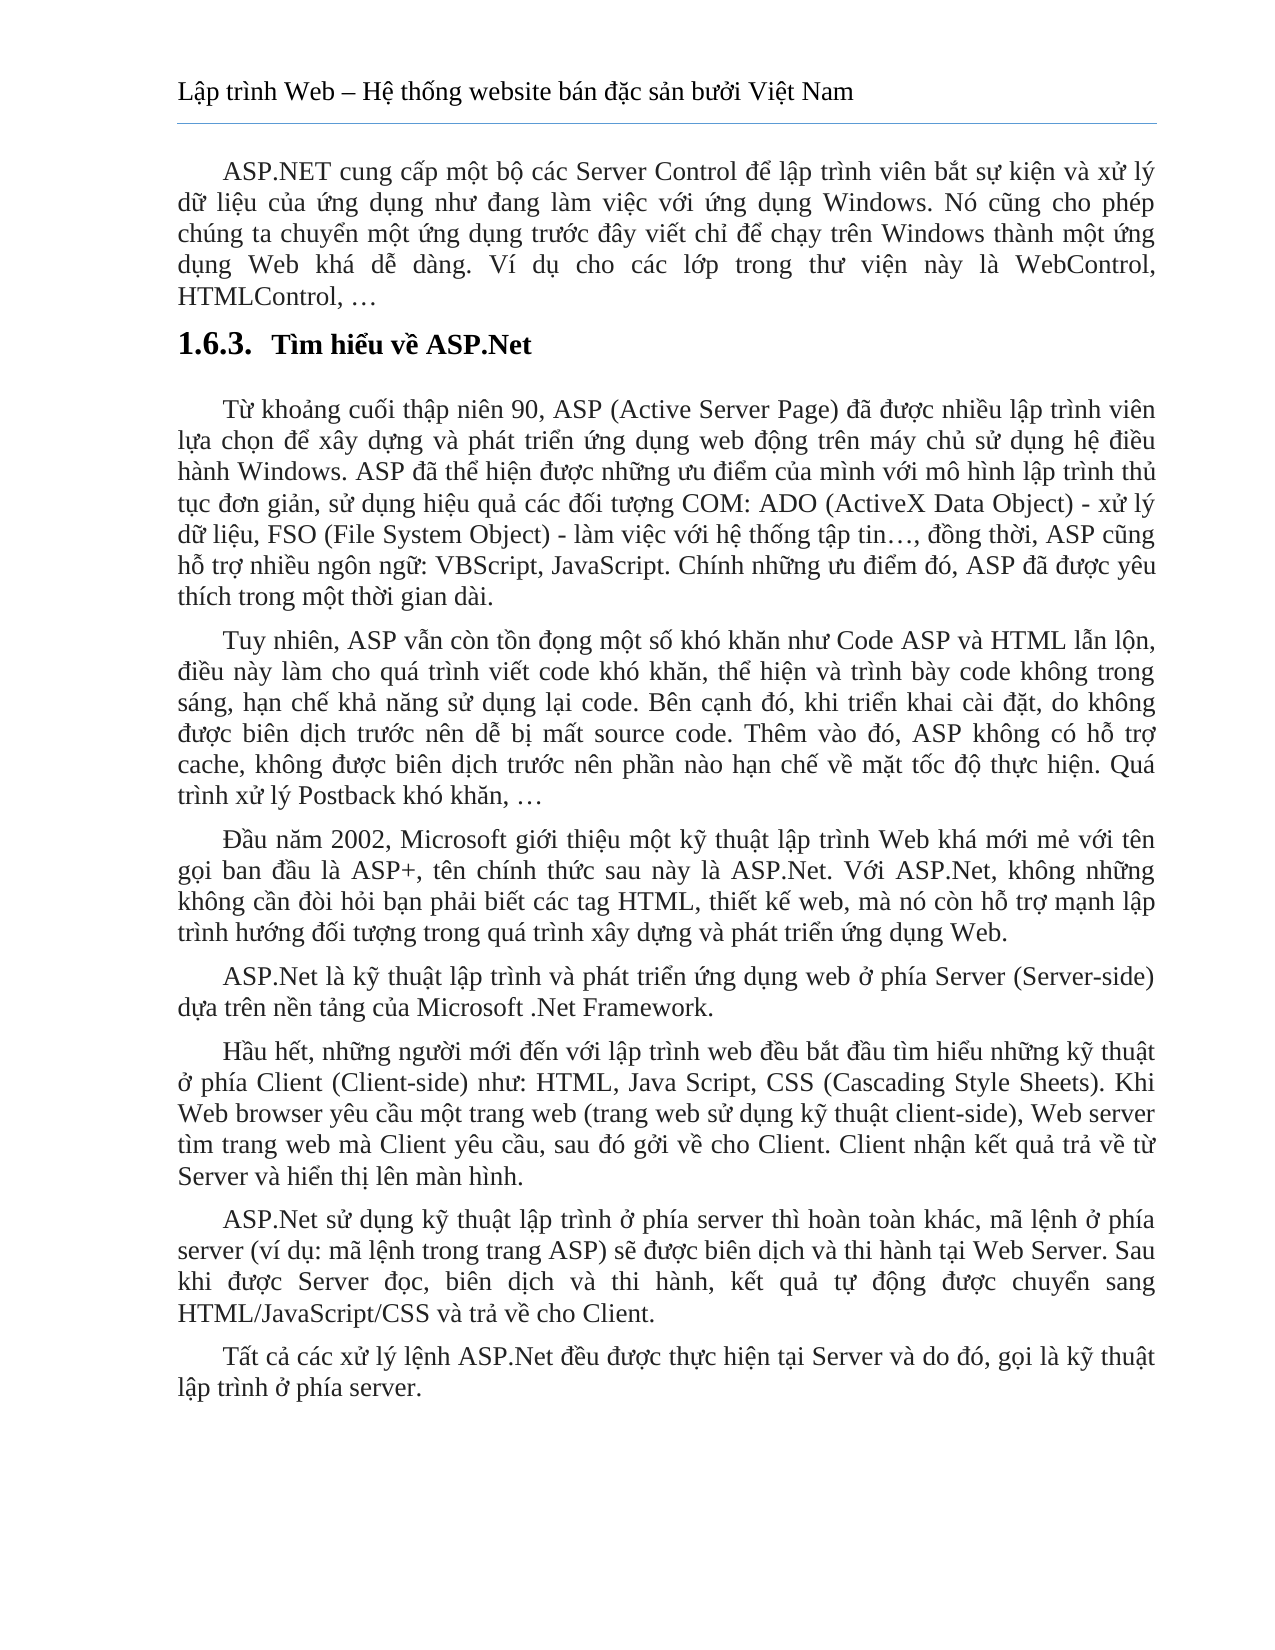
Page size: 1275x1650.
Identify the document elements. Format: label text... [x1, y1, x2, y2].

text ASP.Net sử dụng kỹ thuật lập trình ở phía server thì hoàn toàn khác, mã lệnh ở phía server (ví dụ: mã lệnh trong trang ASP) sẽ được biên dịch và thi hành tại Web Server. Sau khi được Server đọc, biên dịch và thi hành, kết quả tự động được chuyển sang HTML/JavaScript/CSS và trả về cho Client. [177, 1203, 1157, 1328]
text Hầu hết, những người mới đến với lập trình web đều bắt đầu tìm hiểu những kỹ thuật ở phía Client (Client-side) như: HTML, Java Script, CSS (Cascading Style Sheets). Khi Web browser yêu cầu một trang web (trang web sử dụng kỹ thuật client-side), Web server tìm trang web mà Client yêu cầu, sau đó gởi về cho Client. Client nhận kết quả trả về từ Server và hiển thị lên màn hình. [177, 1035, 1157, 1191]
text Từ khoảng cuối thập niên 90, ASP (Active Server Page) đã được nhiều lập trình viên lựa chọn để xây dựng và phát triển ứng dụng web động trên máy chủ sử dụng hệ điều hành Windows. ASP đã thể hiện được những ưu điểm của mình với mô hình lập trình thủ tục đơn giản, sử dụng hiệu quả các đối tượng COM: ADO (ActiveX Data Object) - xử lý dữ liệu, FSO (File System Object) - làm việc với hệ thống tập tin…, đồng thời, ASP cũng hỗ trợ nhiều ngôn ngữ: VBScript, JavaScript. Chính những ưu điểm đó, ASP đã được yêu thích trong một thời gian dài. [177, 393, 1157, 611]
text Đầu năm 2002, Microsoft giới thiệu một kỹ thuật lập trình Web khá mới mẻ với tên gọi ban đầu là ASP+, tên chính thức sau này là ASP.Net. Với ASP.Net, không những không cần đòi hỏi bạn phải biết các tag HTML, thiết kế web, mà nó còn hỗ trợ mạnh lập trình hướng đối tượng trong quá trình xây dựng và phát triển ứng dụng Web. [177, 823, 1157, 948]
text ASP.Net là kỹ thuật lập trình và phát triển ứng dụng web ở phía Server (Server-side) dựa trên nền tảng của Microsoft .Net Framework. [177, 960, 1157, 1022]
text ASP.NET cung cấp một bộ các Server Control để lập trình viên bắt sự kiện và xử lý dữ liệu của ứng dụng như đang làm việc với ứng dụng Windows. Nó cũng cho phép chúng ta chuyển một ứng dụng trước đây viết chỉ để chạy trên Windows thành một ứng dụng Web khá dễ dàng. Ví dụ cho các lớp trong thư viện này là WebControl, HTMLControl, … [177, 155, 1157, 311]
text Tuy nhiên, ASP vẫn còn tồn đọng một số khó khăn như Code ASP và HTML lẫn lộn, điều này làm cho quá trình viết code khó khăn, thể hiện và trình bày code không trong sáng, hạn chế khả năng sử dụng lại code. Bên cạnh đó, khi triển khai cài đặt, do không được biên dịch trước nên dễ bị mất source code. Thêm vào đó, ASP không có hỗ trợ cache, không được biên dịch trước nên phần nào hạn chế về mặt tốc độ thực hiện. Quá trình xử lý Postback khó khăn, … [177, 624, 1157, 811]
text Tìm hiểu về ASP.Net [177, 323, 1157, 362]
text Tất cả các xử lý lệnh ASP.Net đều được thực hiện tại Server và do đó, gọi là kỹ thuật lập trình ở phía server. [177, 1340, 1157, 1403]
